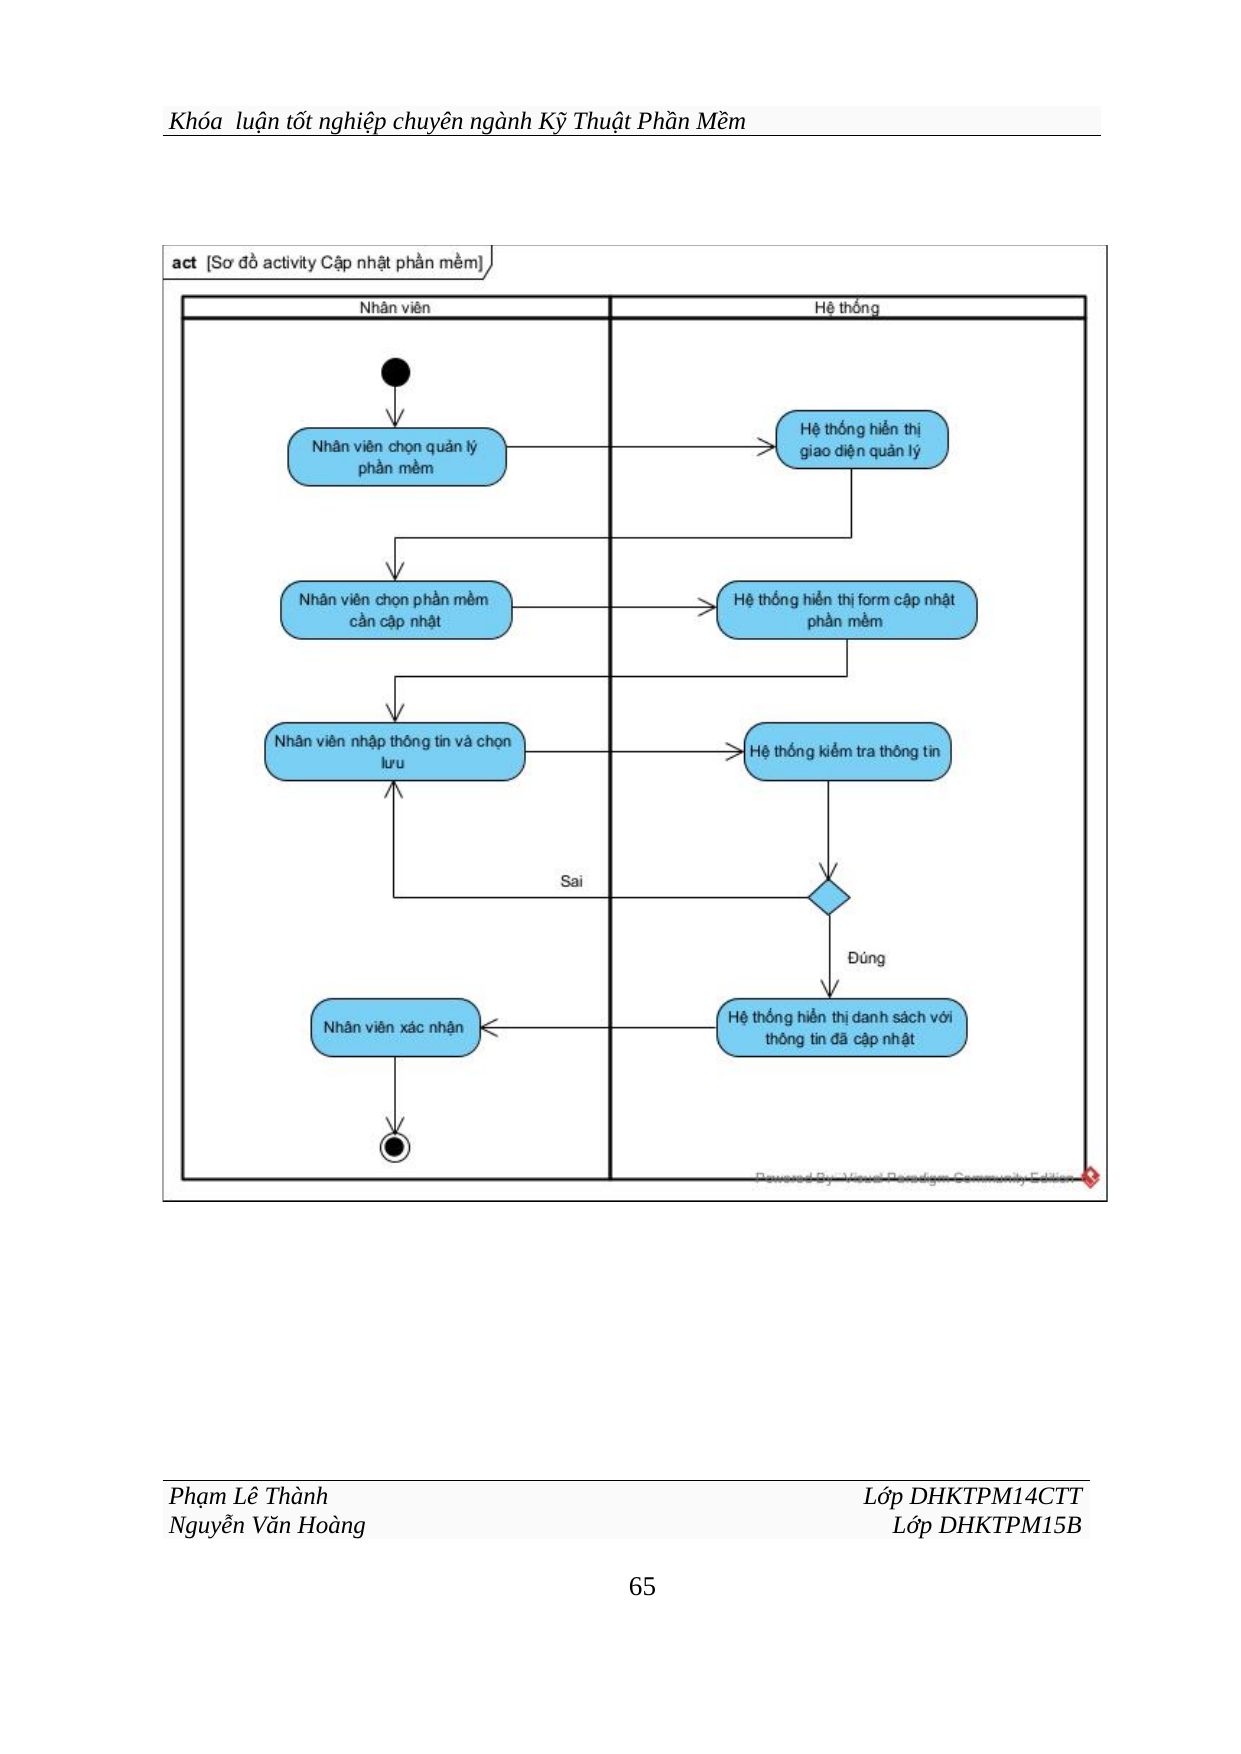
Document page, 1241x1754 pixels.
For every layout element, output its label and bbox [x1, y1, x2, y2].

picture [162, 245, 1108, 1202]
